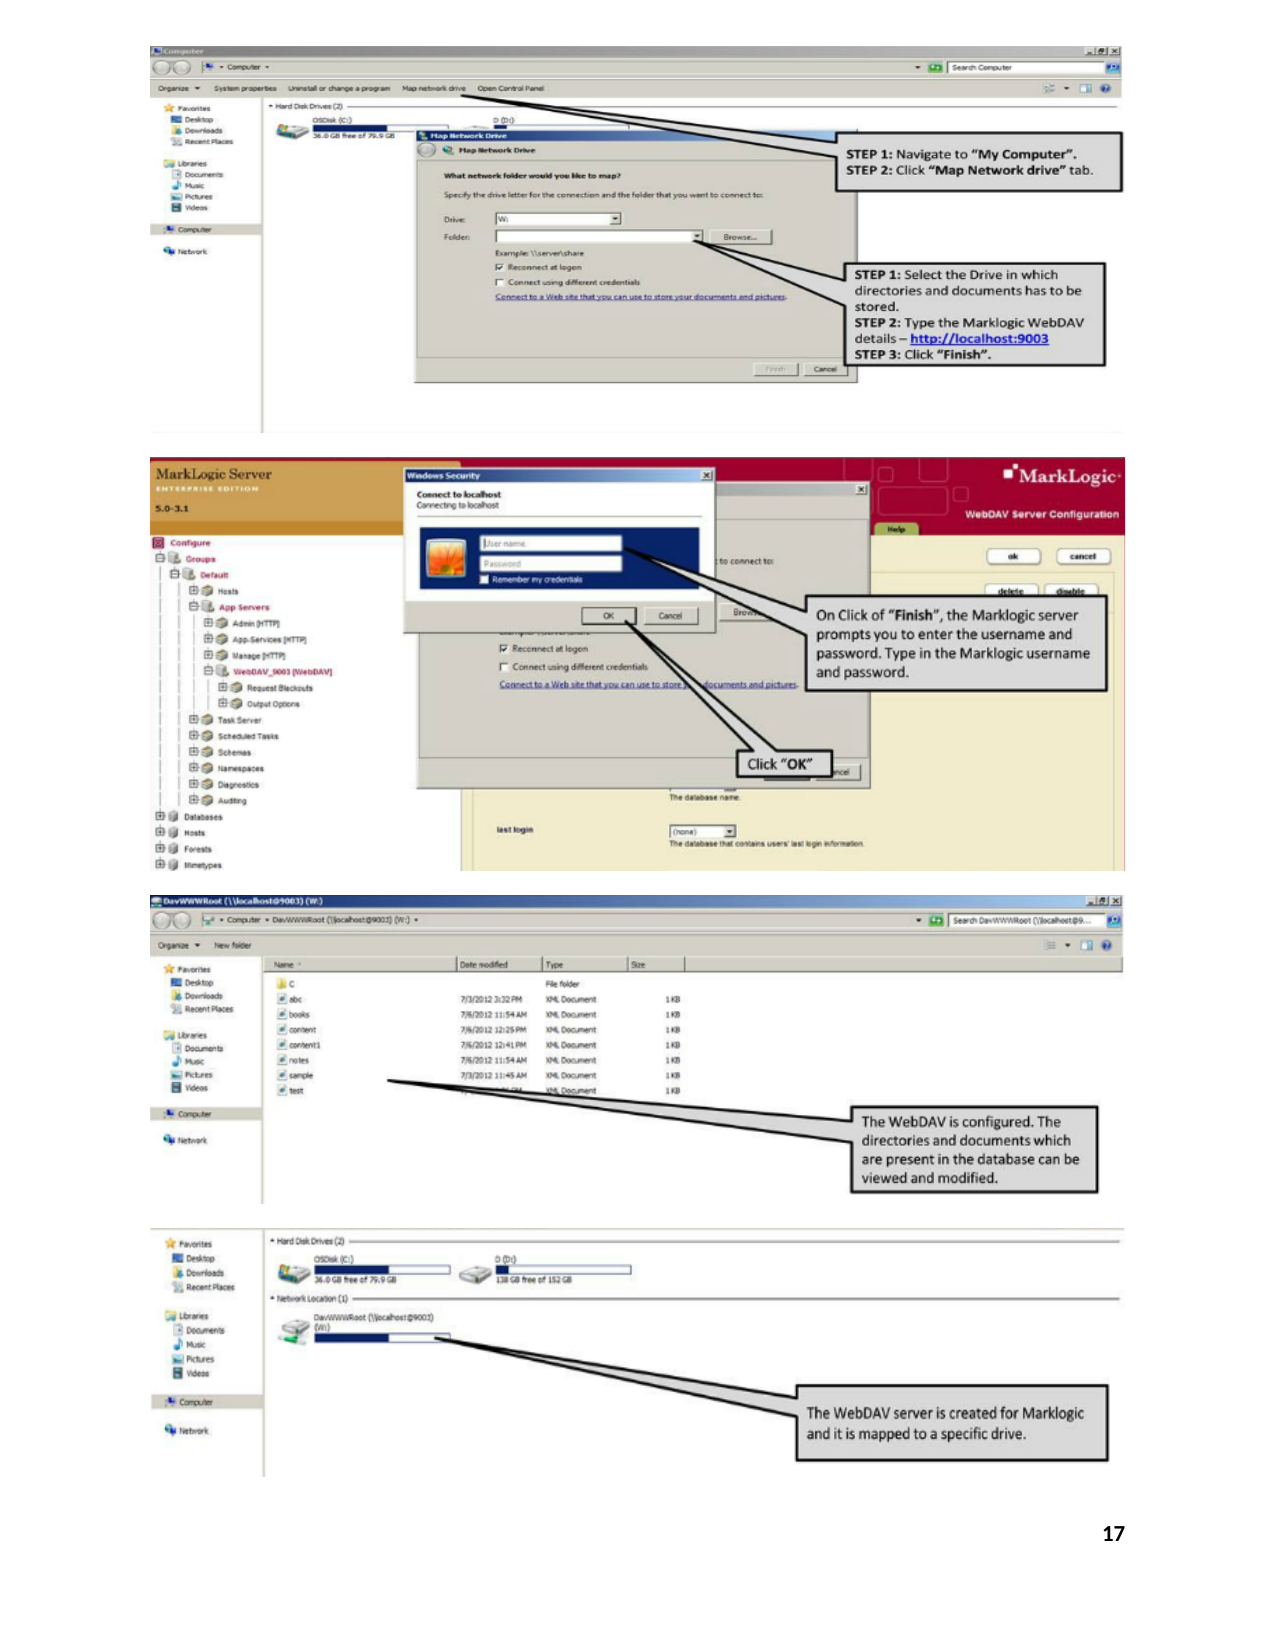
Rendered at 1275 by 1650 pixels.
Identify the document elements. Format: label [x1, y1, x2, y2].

picture [150, 457, 1125, 871]
picture [150, 1228, 1125, 1477]
picture [150, 895, 1125, 1204]
picture [150, 46, 1125, 433]
